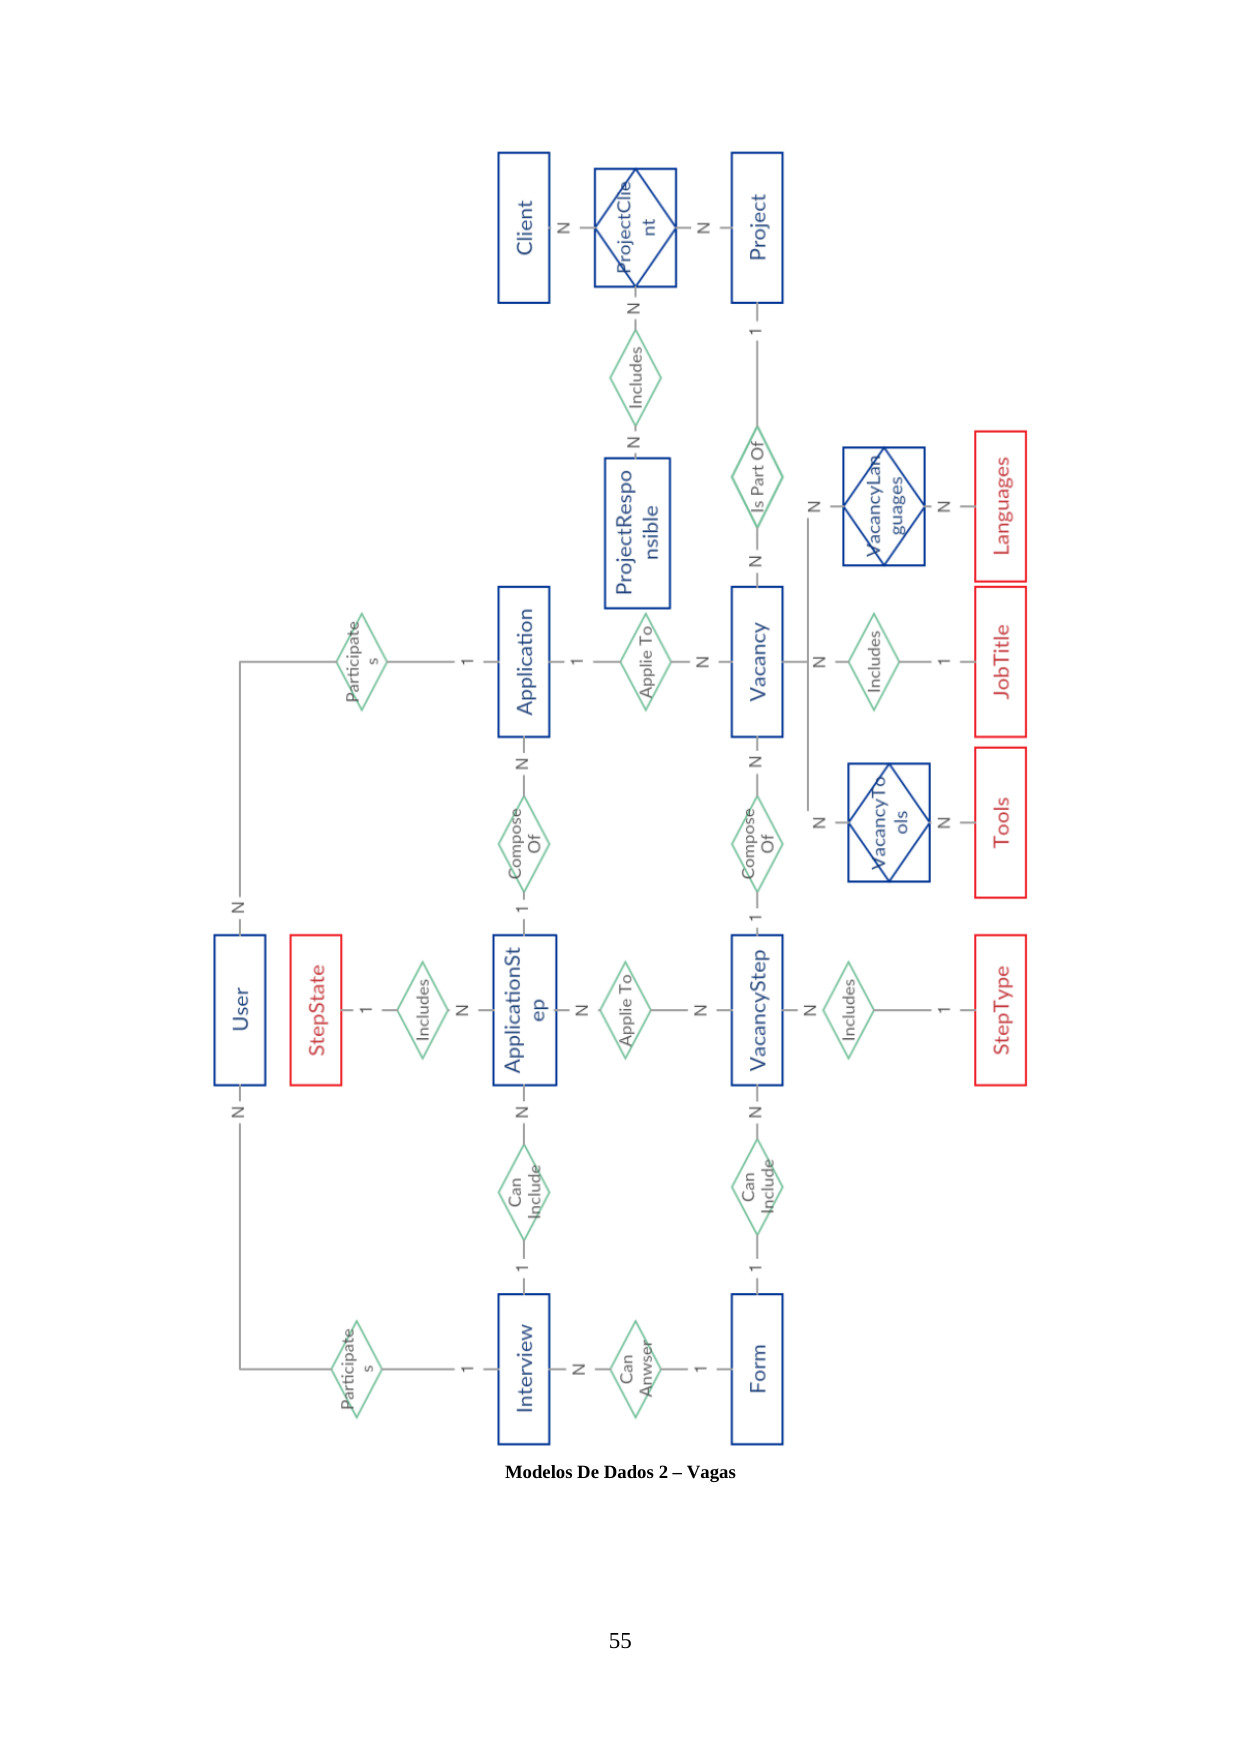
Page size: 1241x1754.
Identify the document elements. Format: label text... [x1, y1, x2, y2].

picture [211, 150, 1029, 1449]
